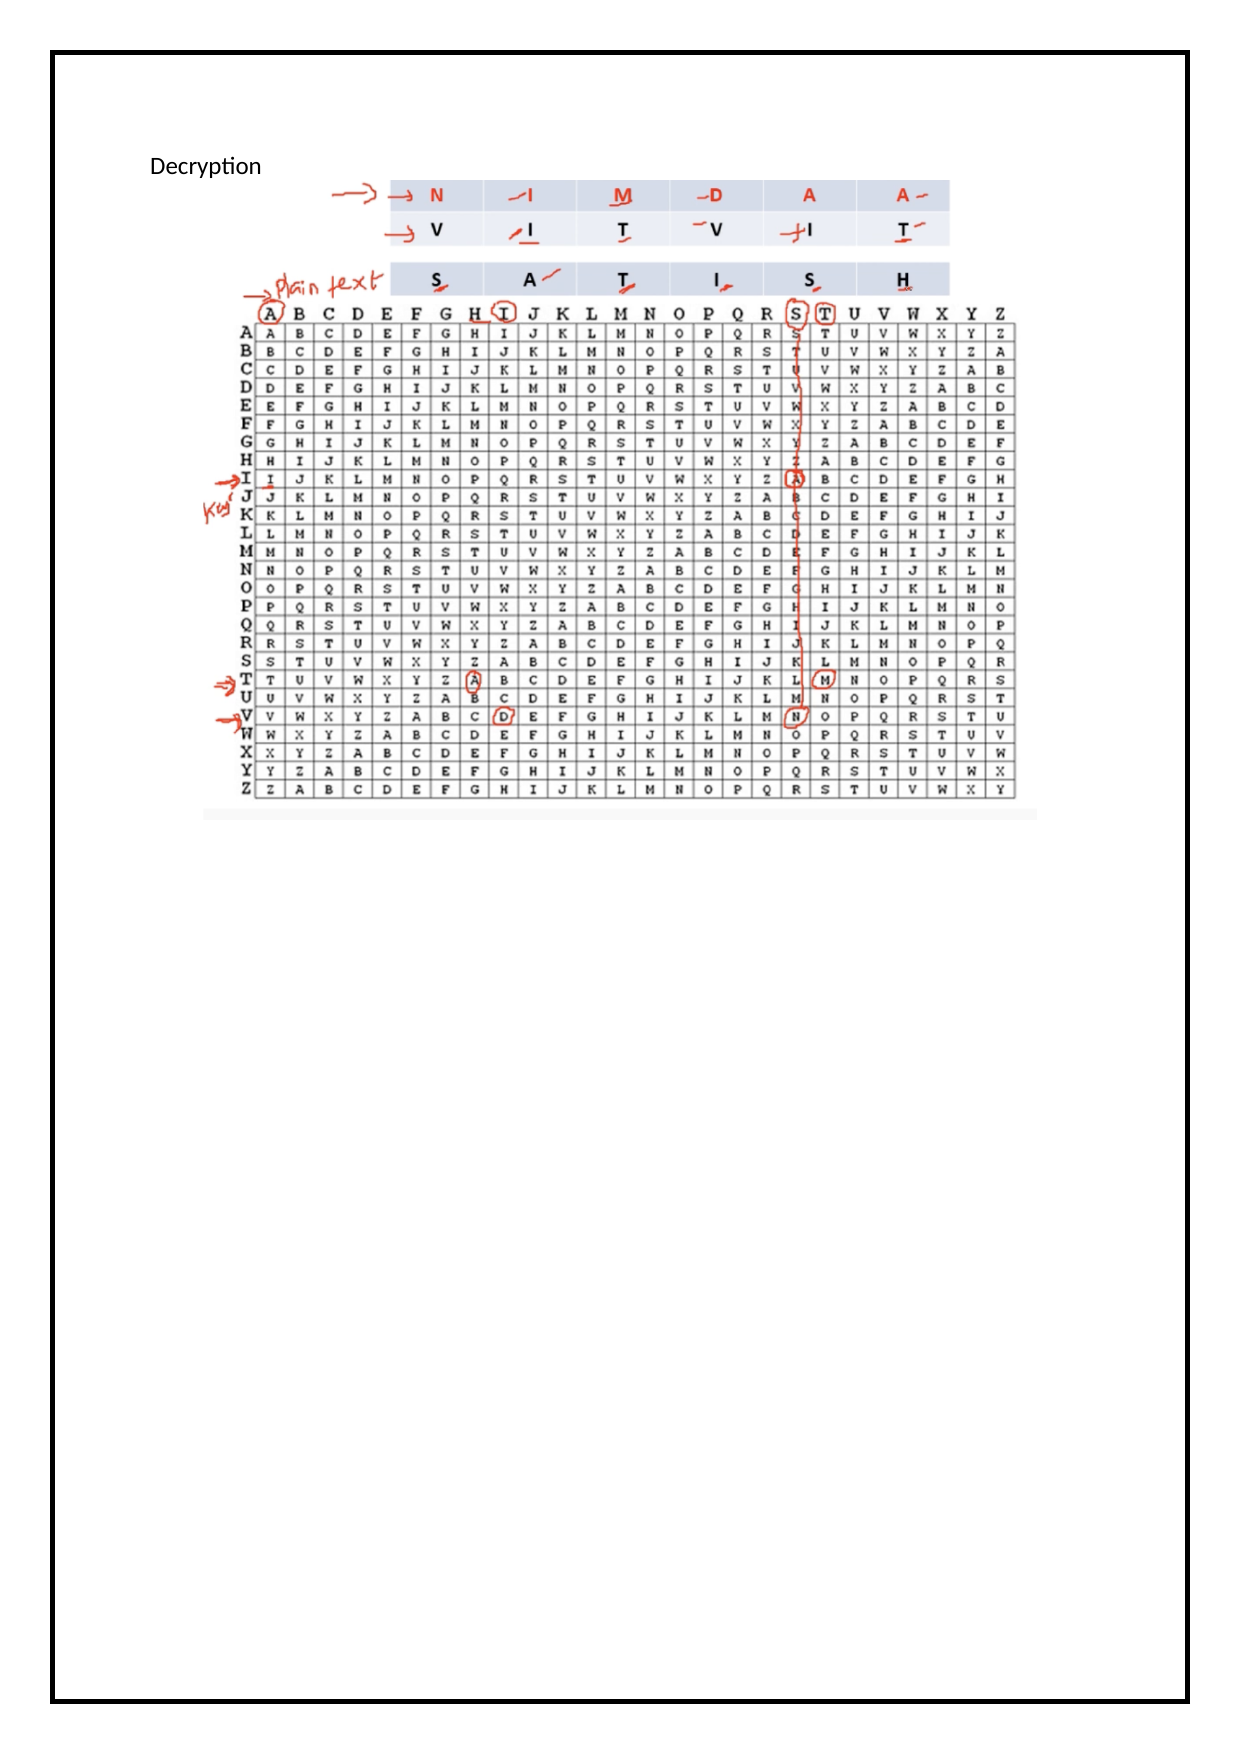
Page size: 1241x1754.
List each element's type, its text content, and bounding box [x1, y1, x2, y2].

picture [203, 180, 1037, 820]
text Decryption [150, 150, 1090, 181]
